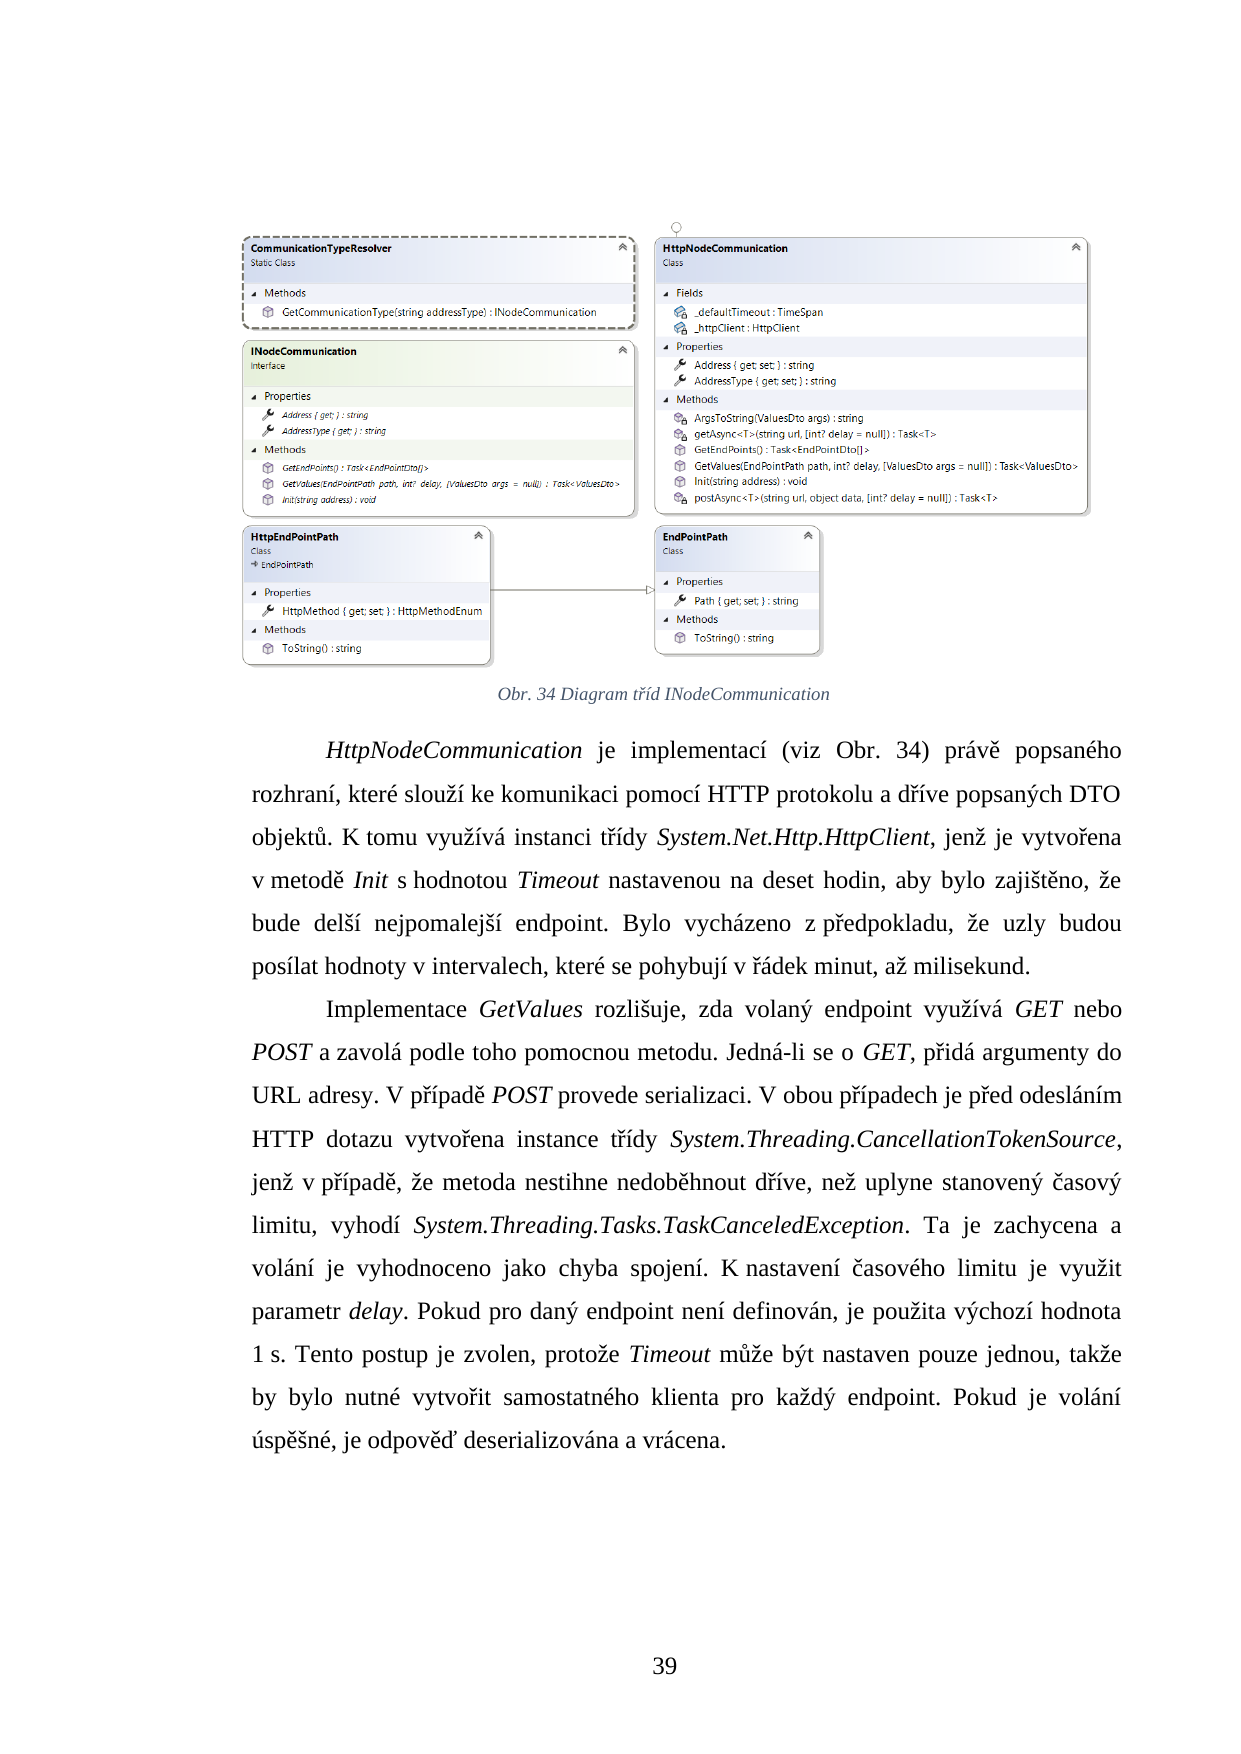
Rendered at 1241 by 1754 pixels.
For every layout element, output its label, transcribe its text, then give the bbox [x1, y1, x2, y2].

text HttpNodeCommunication je implementací (viz Obr. 34) právě popsaného rozhraní, které slouží ke komunikaci pomocí HTTP protokolu a dříve popsaných DTO objektů. K tomu využívá instanci třídy System.Net.Http.HttpClient, jenž je vytvořena v metodě Init s hodnotou Timeout nastavenou na deset hodin, aby bylo zajištěno, že bude delší nejpomalejší endpoint. Bylo vycházeno z předpokladu, že uzly budou posílat hodnoty v intervalech, které se pohybují v řádek minut, až milisekund. [252, 736, 1122, 980]
text Implementace GetValues rozlišuje, zda volaný endpoint využívá GET nebo POST a zavolá podle toho pomocnou metodu. Jedná-li se o GET, přidá argumenty do URL adresy. V případě POST provede serializaci. V obou případech je před odesláním HTTP dotazu vytvořena instance třídy System.Threading.CancellationTokenSource, jenž v případě, že metoda nestihne nedoběhnout dříve, než uplyne stanovený časový limitu, vyhodí System.Threading.Tasks.TaskCanceledException. Ta je zachycena a volání je vyhodnoceno jako chyba spojení. K nastavení časového limitu je využit parametr delay. Pokud pro daný endpoint není definován, je použita výchozí hodnota 1 s. Tento postup je zvolen, protože Timeout může být nastaven pouze jednou, takže by bylo nutné vytvořit samostatného klienta pro každý endpoint. Pokud je volání úspěšné, je odpověď deserializována a vrácena. [252, 994, 1122, 1454]
picture [238, 220, 1091, 668]
